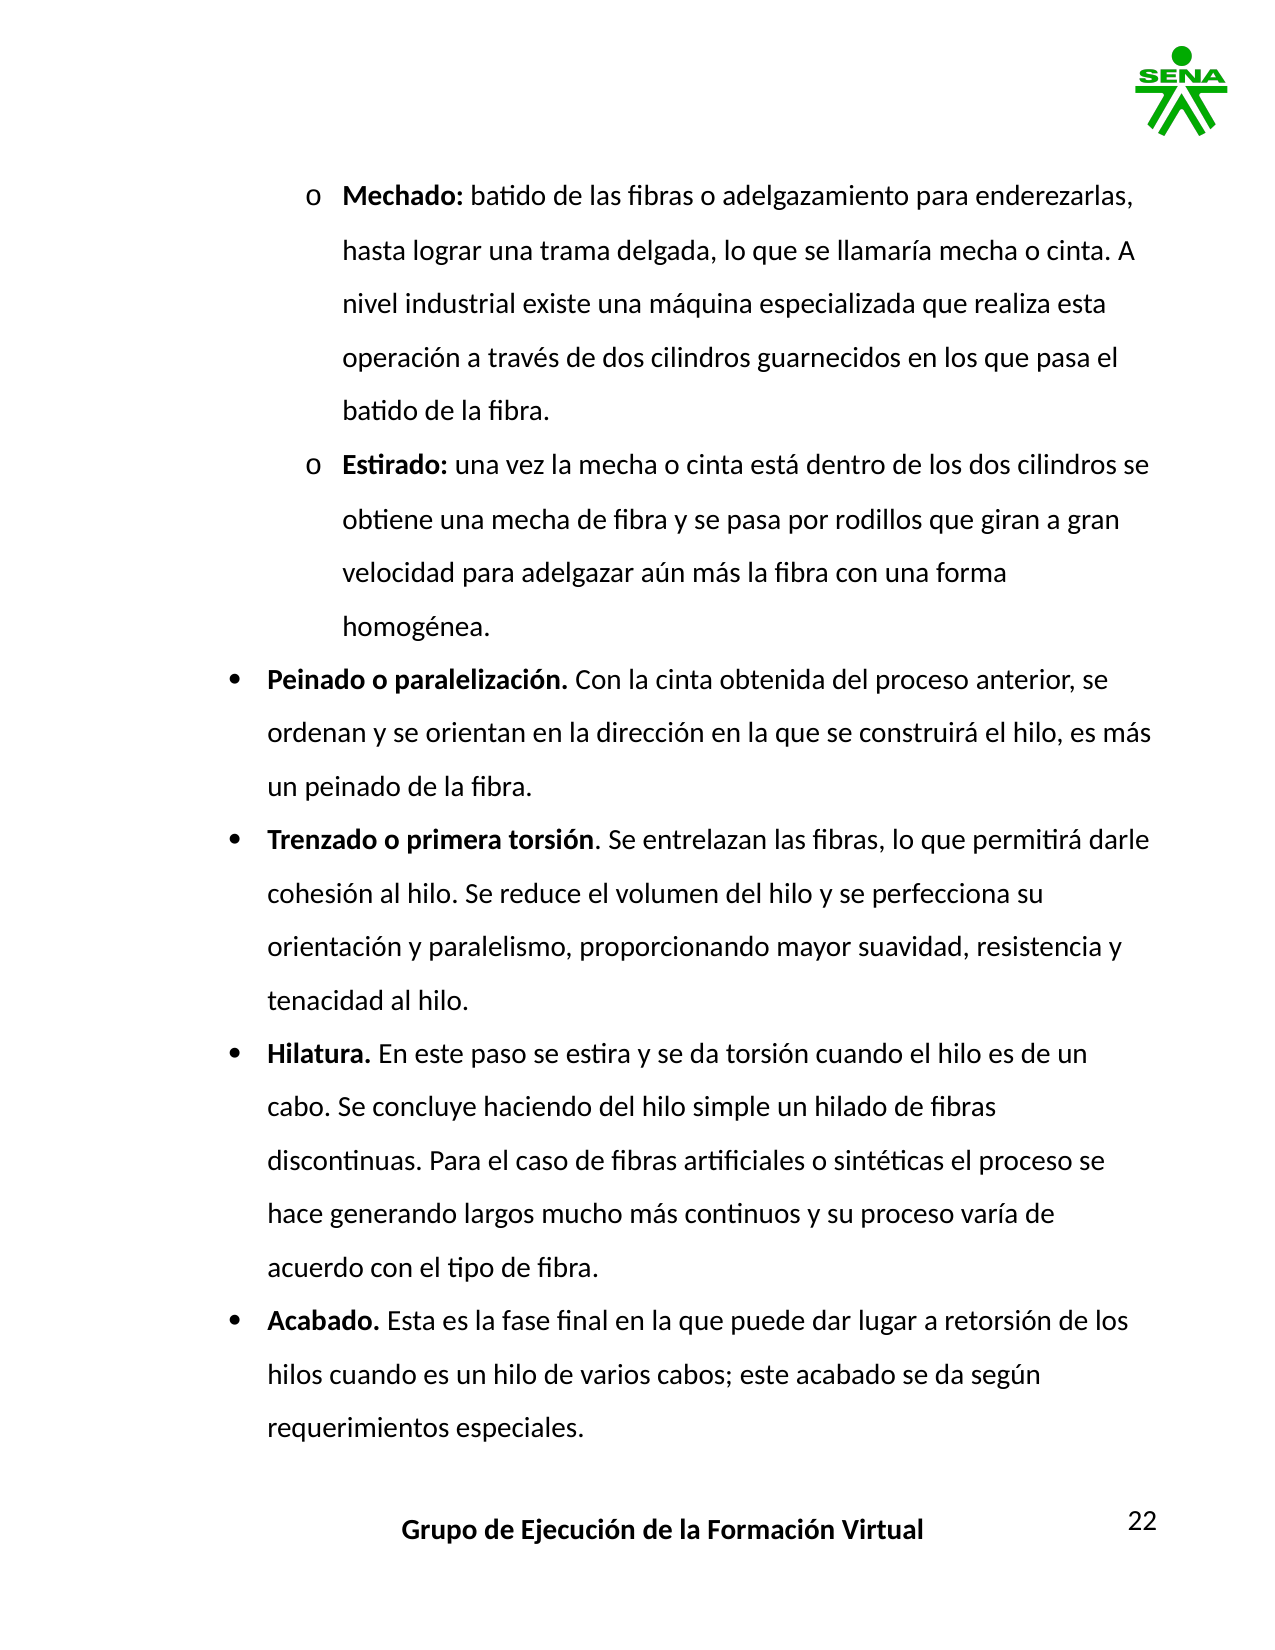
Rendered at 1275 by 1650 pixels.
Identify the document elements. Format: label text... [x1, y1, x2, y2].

list Trenzado o primera torsión. Se entrelazan las fibras, lo que permitirá darle cohesión al hilo. Se reduce el volumen del hilo y se perfecciona su orientación y paralelismo, proporcionando mayor suavidad, resistencia y tenacidad al hilo. [229, 821, 1157, 1017]
list Estirado: una vez la mecha o cinta está dentro de los dos cilindros se obtiene una mecha de fibra y se pasa por rodillos que giran a gran velocidad para adelgazar aún más la fibra con una forma homogénea. [304, 446, 1157, 643]
list Mechado: batido de las fibras o adelgazamiento para enderezarlas, hasta lograr una trama delgada, lo que se llamaría mecha o cinta. A nivel industrial existe una máquina especializada que realiza esta operación a través de dos cilindros guarnecidos en los que pasa el batido de la fibra. [304, 177, 1157, 428]
list Acabado. Esta es la fase final en la que puede dar lugar a retorsión de los hilos cuando es un hilo de varios cabos; este acabado se da según requerimientos especiales. [229, 1302, 1157, 1445]
list Peinado o paralelización. Con la cinta obtenida del proceso anterior, se ordenan y se orientan en la dirección en la que se construirá el hilo, es más un peinado de la fibra. [229, 661, 1157, 803]
picture [1135, 46, 1228, 136]
list Hilatura. En este paso se estira y se da torsión cuando el hilo es de un cabo. Se concluye haciendo del hilo simple un hilado de fibras discontinuas. Para el caso de fibras artificiales o sintéticas el proceso se hace generando largos mucho más continuos y su proceso varía de acuerdo con el tipo de fibra. [229, 1035, 1157, 1284]
